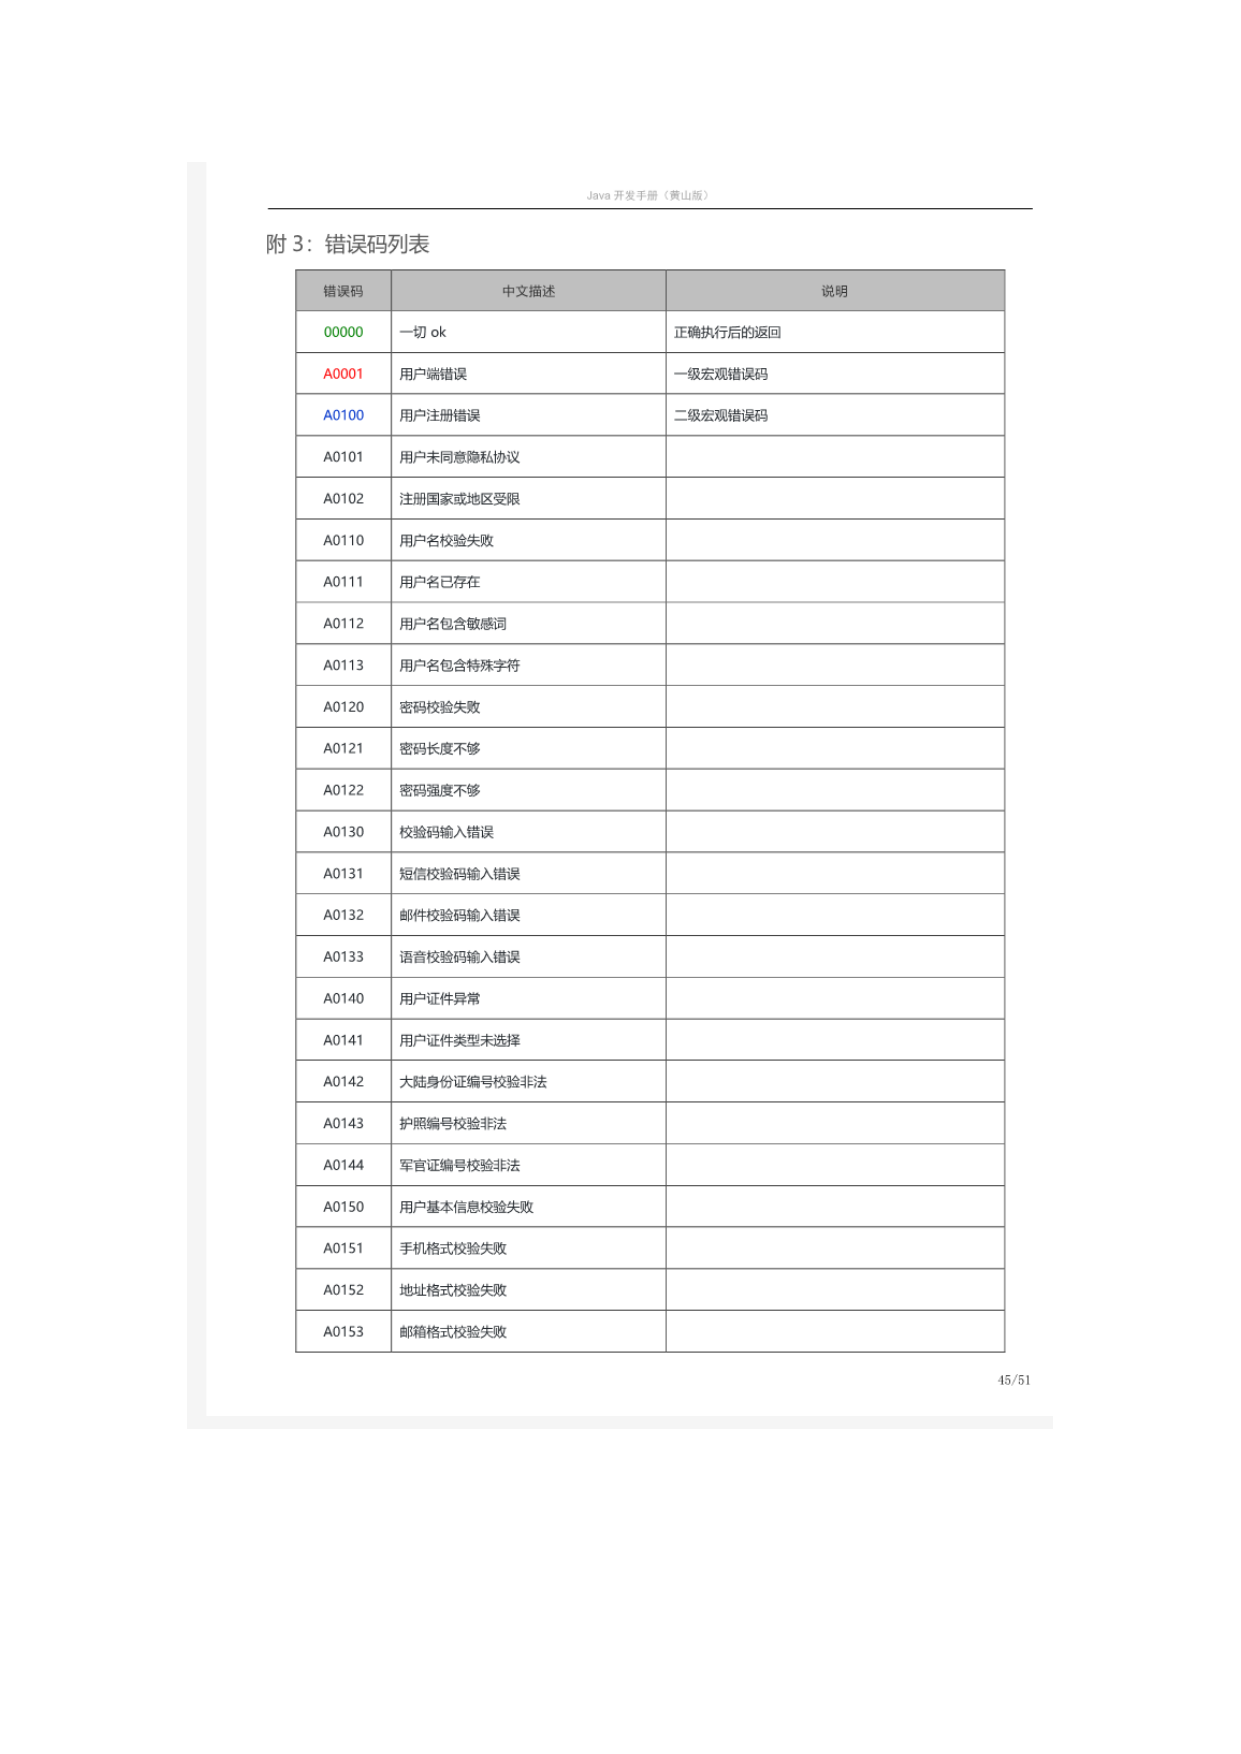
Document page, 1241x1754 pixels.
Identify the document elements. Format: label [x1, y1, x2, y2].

picture [206, 162, 1093, 1416]
